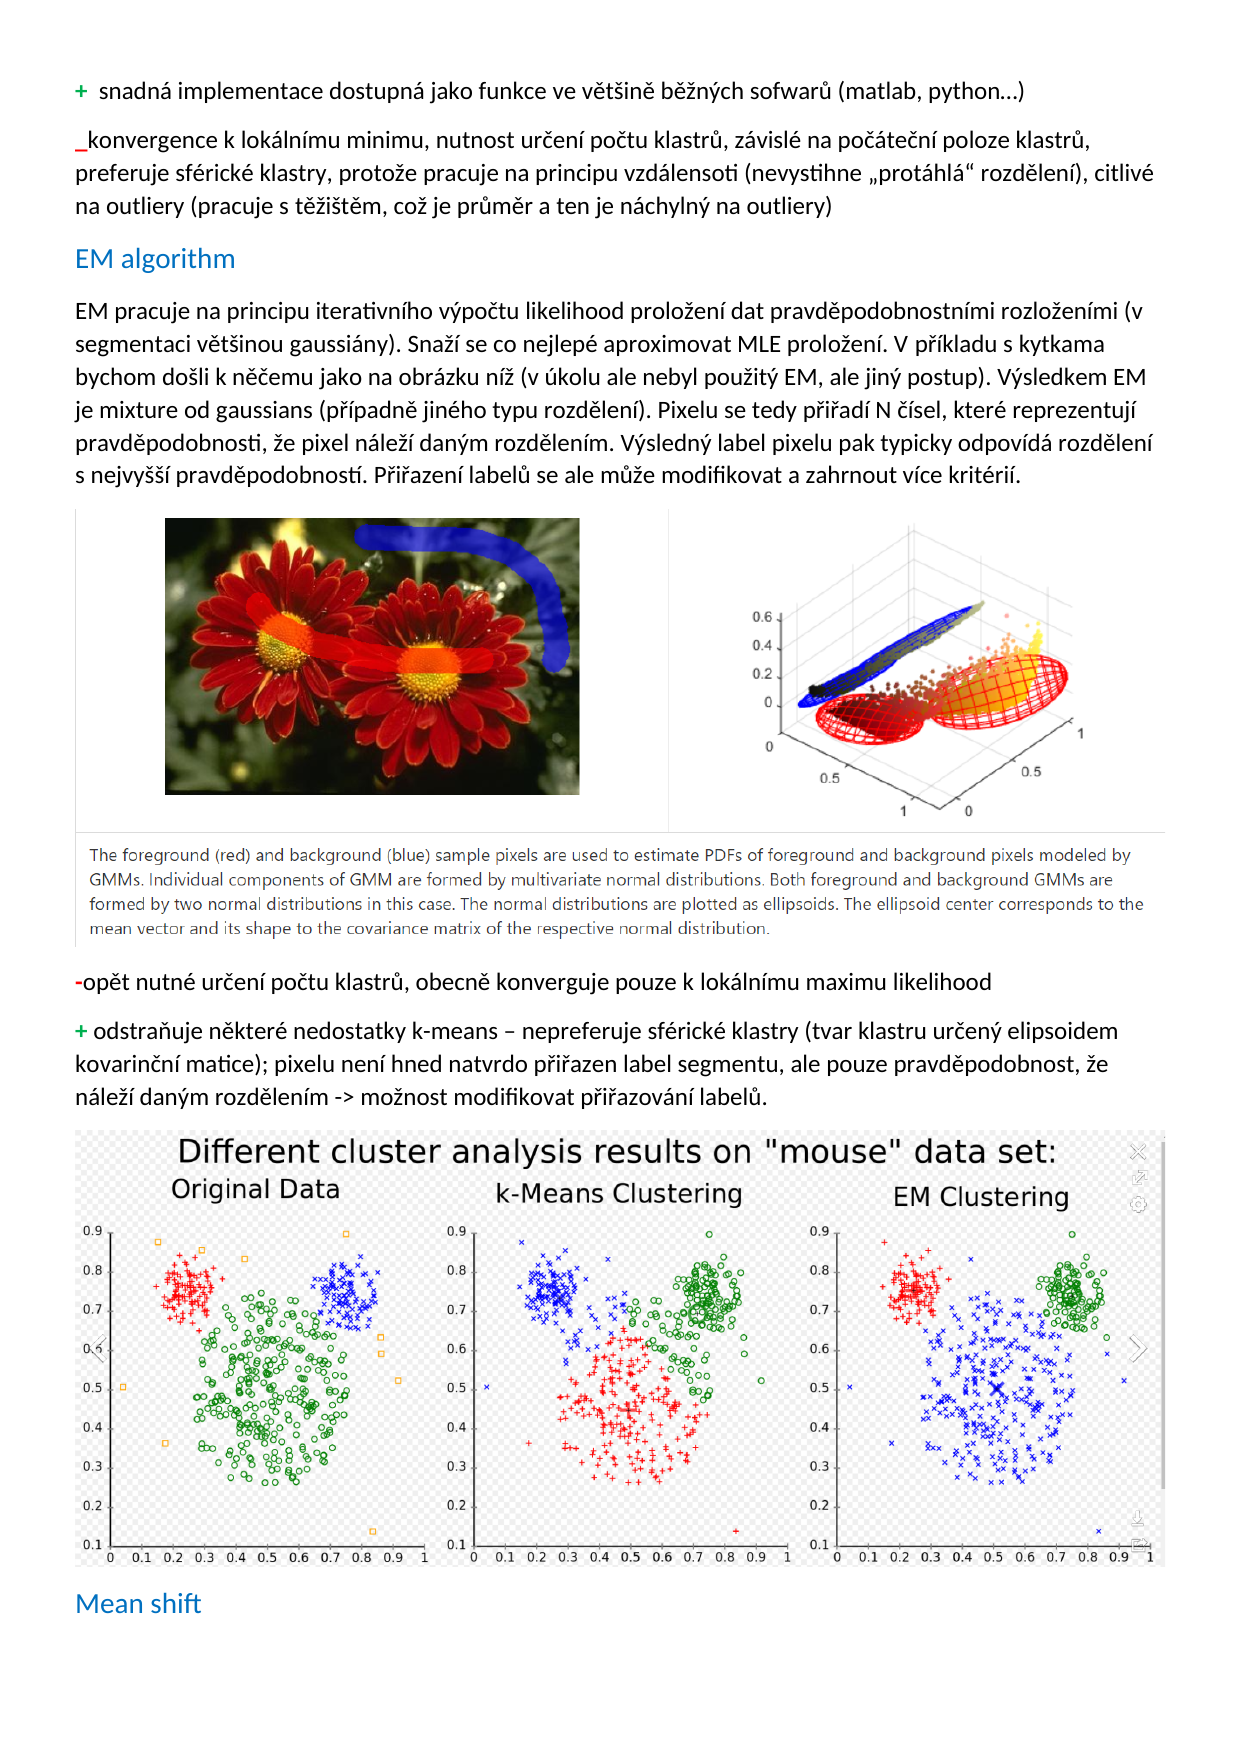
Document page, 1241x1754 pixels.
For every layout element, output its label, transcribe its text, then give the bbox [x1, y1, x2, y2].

picture [75, 509, 1166, 947]
text -opět nutné určení počtu klastrů, obecně konverguje pouze k lokálnímu maximu likelihood [75, 966, 1165, 996]
picture [75, 1130, 1166, 1567]
text _konvergence k lokálnímu minimu, nutnost určení počtu klastrů, závislé na počáteční poloze klastrů, preferuje sférické klastry, protože pracuje na principu vzdálensoti (nevystihne „protáhlá“ rozdělení), citlivé na outliery (pracuje s těžištěm, což je průměr a ten je náchylný na outliery) [75, 124, 1165, 221]
text Mean shift [75, 1585, 1165, 1621]
text EM pracuje na principu iterativního výpočtu likelihood proložení dat pravděpodobnostními rozloženími (v segmentaci většinou gaussiány). Snaží se co nejlepé aproximovat MLE proložení. V příkladu s kytkama bychom došli k něčemu jako na obrázku níž (v úkolu ale nebyl použitý EM, ale jiný postup). Výsledkem EM je mixture od gaussians (případně jiného typu rozdělení). Pixelu se tedy přiřadí N čísel, které reprezentují pravděpodobnosti, že pixel náleží daným rozdělením. Výsledný label pixelu pak typicky odpovídá rozdělení s nejvyšší pravděpodobností. Přiřazení labelů se ale může modifikovat a zahrnout více kritérií. [75, 295, 1165, 490]
text + odstraňuje některé nedostatky k-means – nepreferuje sférické klastry (tvar klastru určený elipsoidem kovarinční matice); pixelu není hned natvrdo přiřazen label segmentu, ale pouze pravděpodobnost, že náleží daným rozdělením -> možnost modifikovat přiřazování labelů. [75, 1015, 1165, 1112]
text + snadná implementace dostupná jako funkce ve většině běžných sofwarů (matlab, python…) [75, 75, 1165, 106]
text EM algorithm [75, 240, 1165, 276]
